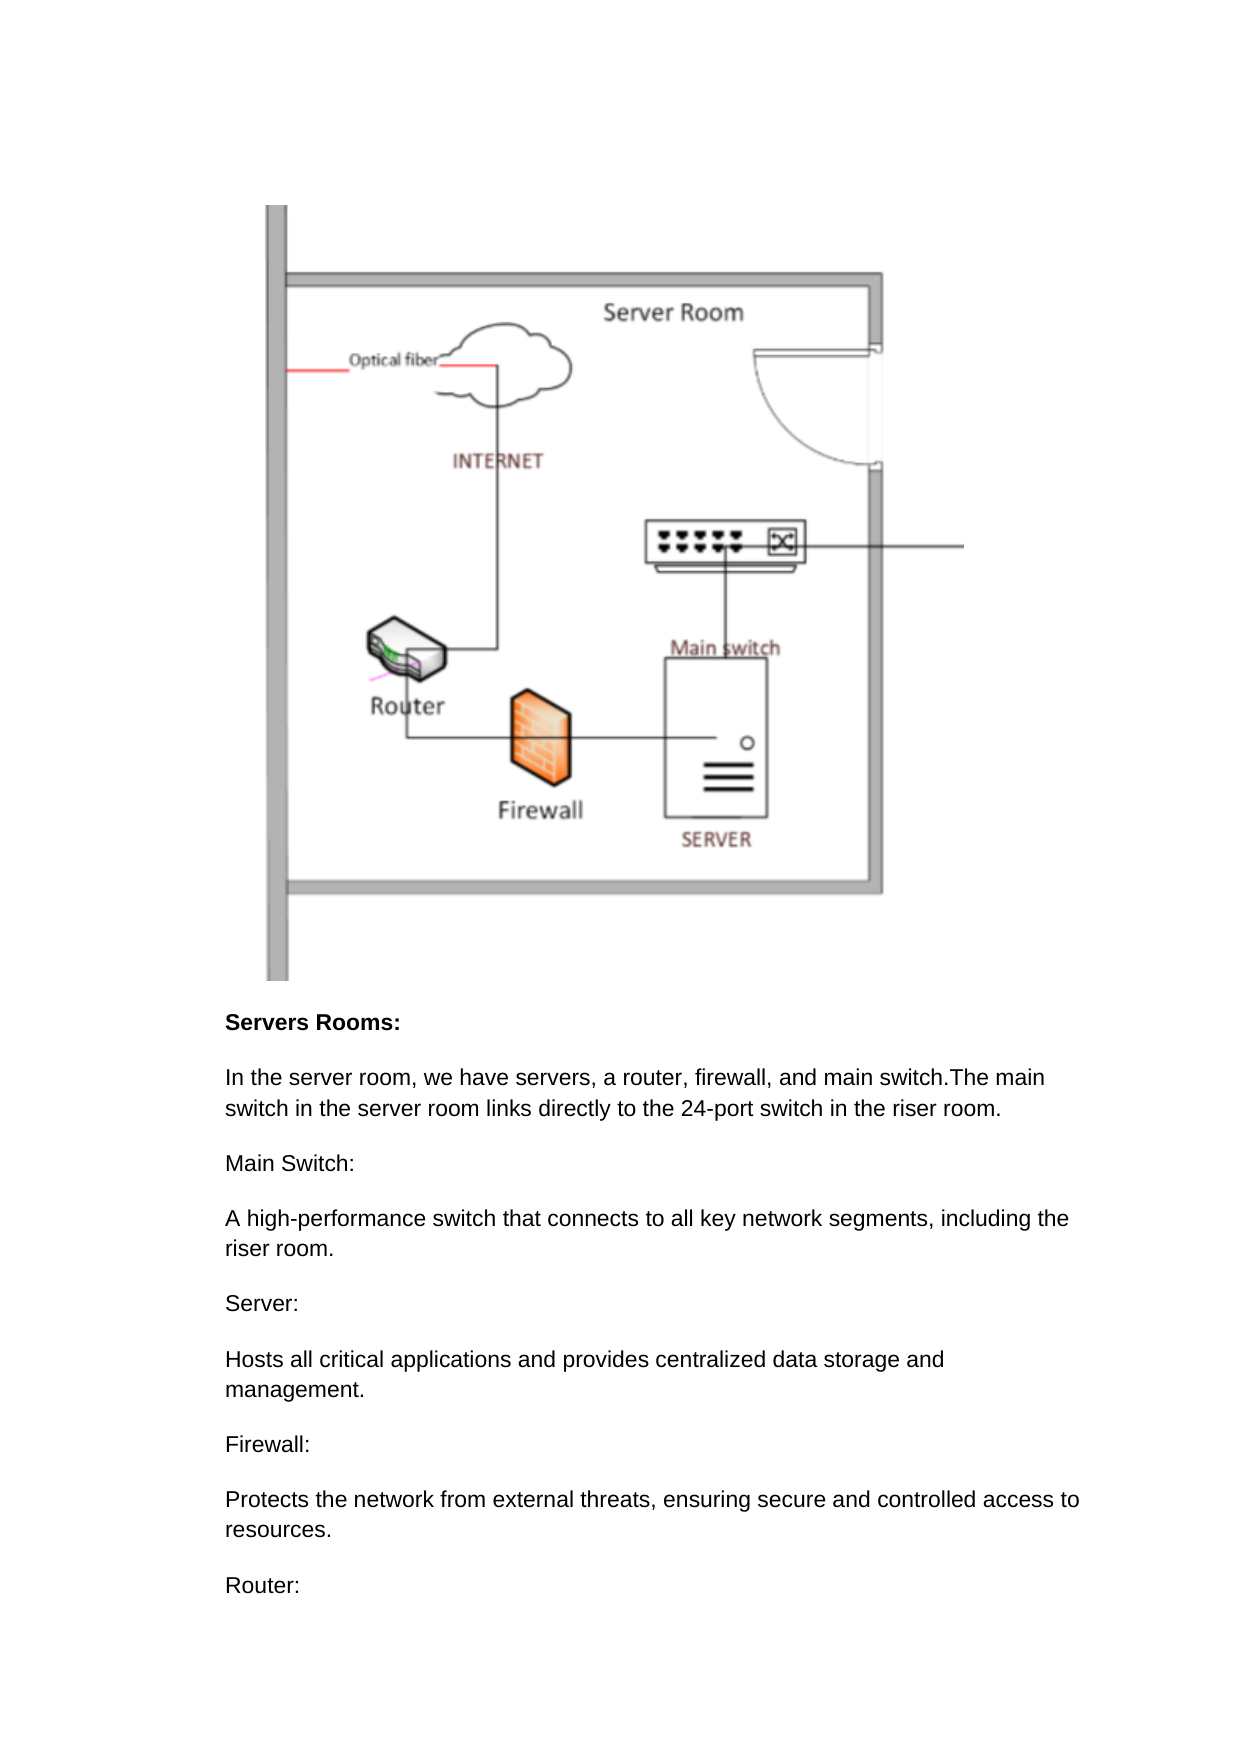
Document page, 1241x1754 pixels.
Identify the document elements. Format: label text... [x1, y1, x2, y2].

text Protects the network from external threats, ensuring secure and controlled access to resources. [225, 1486, 1090, 1543]
text Hosts all critical applications and provides centralized data storage and management. [225, 1346, 1090, 1402]
text Main Switch: [225, 1150, 1090, 1176]
picture [225, 205, 964, 981]
text Servers Rooms: [225, 1009, 1090, 1035]
text Router: [225, 1572, 1090, 1598]
text Firewall: [225, 1431, 1090, 1457]
text In the server room, we have servers, a router, firewall, and main switch.The main switch in the server room links directly to the 24-port switch in the riser room. [225, 1064, 1090, 1121]
text A high-performance switch that connects to all key network segments, including the riser room. [225, 1205, 1090, 1261]
text Server: [225, 1290, 1090, 1317]
